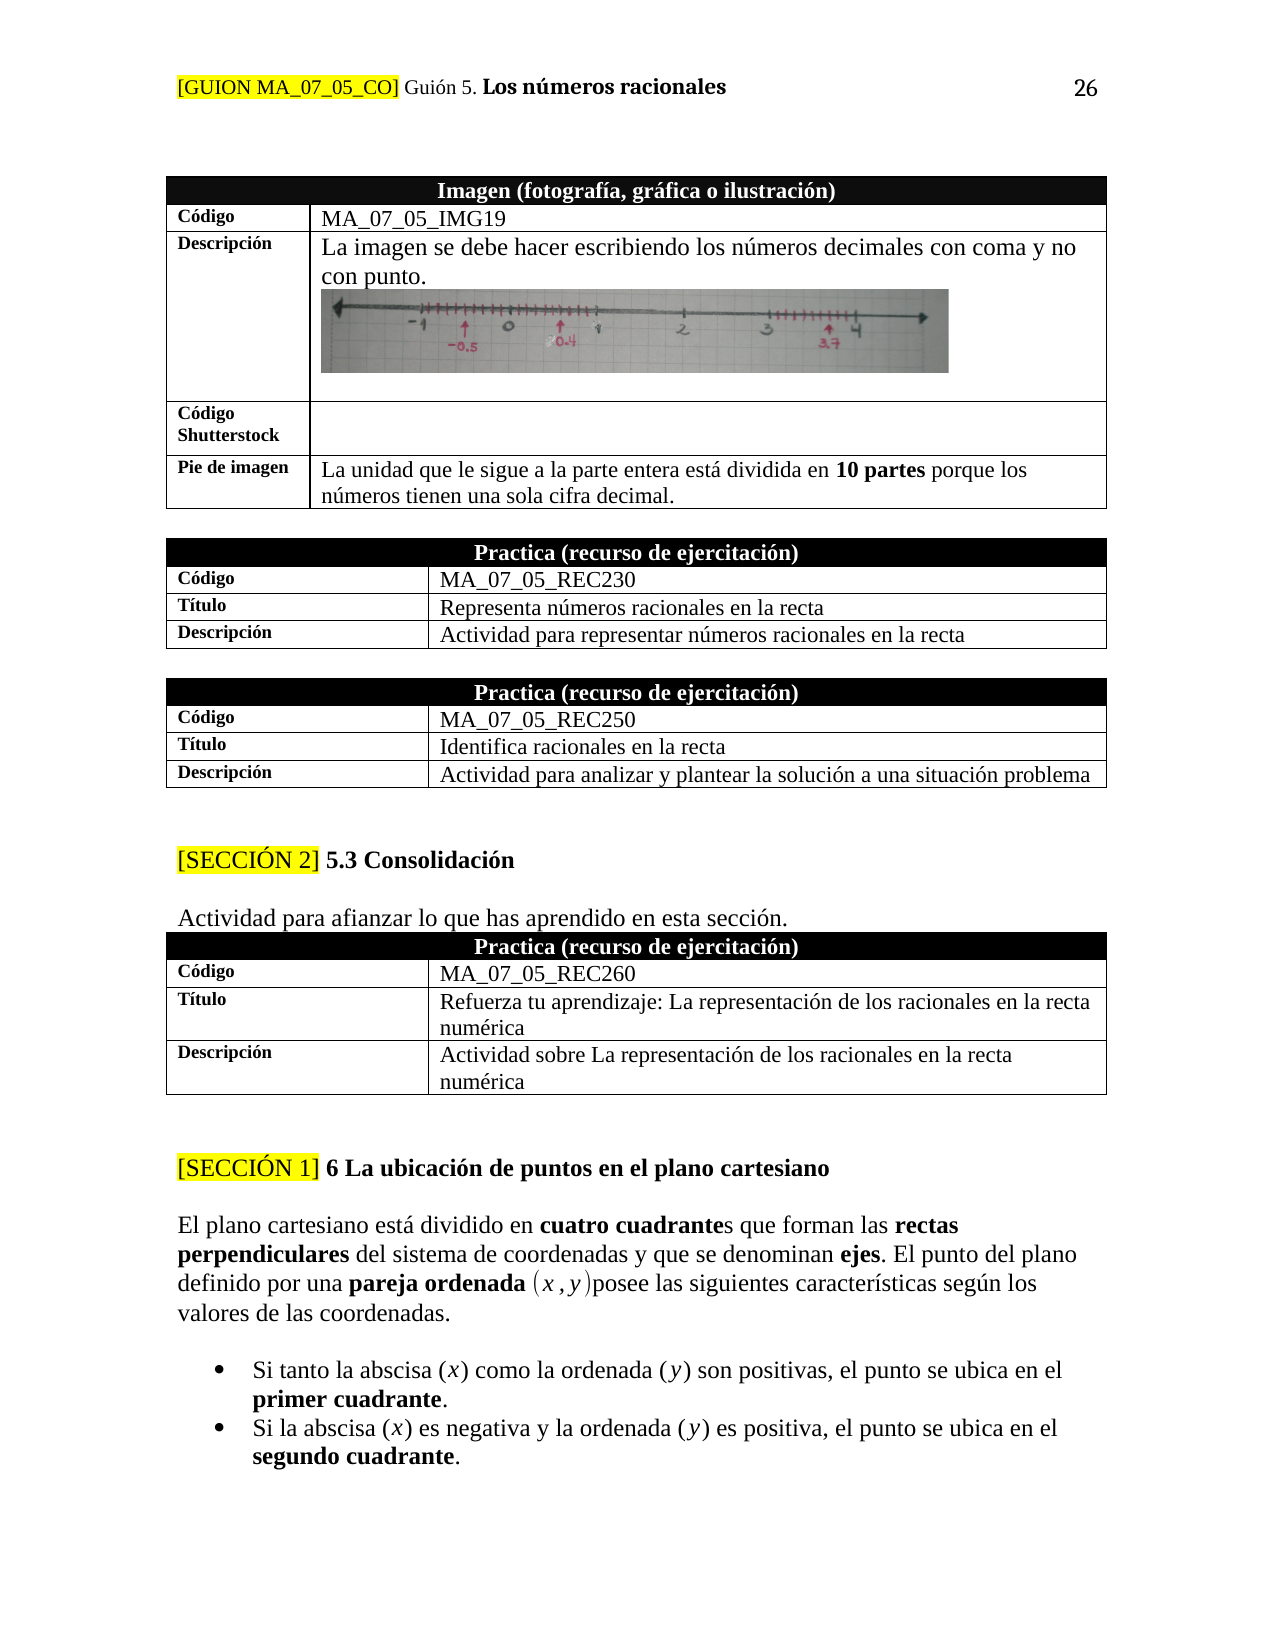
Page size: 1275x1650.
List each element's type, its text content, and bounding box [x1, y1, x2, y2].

table_cell Pie de imagen [167, 456, 309, 508]
table_cell Código [167, 706, 428, 732]
list Si tanto la abscisa () como la ordenada () son positivas, el punto se ubica en el primer cuadrante. [215, 1355, 1098, 1413]
table_cell Actividad sobre La representación de los racionales en la recta numérica [429, 1041, 1106, 1094]
text [SECCIÓN 1] 6 La ubicación de puntos en el plano cartesiano [319, 1153, 1098, 1181]
table_cell Código [167, 567, 428, 593]
table_cell Identifica racionales en la recta [429, 733, 1106, 760]
table_cell Descripción [167, 232, 309, 401]
table_cell Código Shutterstock [167, 402, 309, 454]
table_cell Representa números racionales en la recta [429, 594, 1106, 620]
table_cell MA_07_05_REC260 [429, 960, 1106, 987]
table_cell Título [167, 594, 428, 620]
text [SECCIÓN 2] 5.3 Consolidación [319, 846, 1098, 874]
table_cell Código [167, 205, 309, 231]
table_header Practica (recurso de ejercitación) [167, 539, 1106, 566]
list Si la abscisa () es negativa y la ordenada () es positiva, el punto se ubica en el segundo cuadrante. [215, 1413, 1098, 1470]
table_cell La unidad que le sigue a la parte entera está dividida en 10 partes porque los números tienen una sola cifra decimal. [311, 456, 1106, 508]
table_header Practica (recurso de ejercitación) [167, 679, 1106, 705]
table_cell Actividad para representar números racionales en la recta [429, 621, 1106, 648]
picture [321, 289, 949, 373]
table_header Practica (recurso de ejercitación) [167, 933, 1106, 959]
table_cell Título [167, 988, 428, 1040]
text El plano cartesiano está dividido en cuatro cuadrantes que forman las rectas perpendiculares del sistema de coordenadas y que se denominan ejes. El punto del plano definido por una pareja ordenada posee las siguientes características según los valores de las coordenadas. [177, 1210, 1098, 1326]
table_cell La imagen se debe hacer escribiendo los números decimales con coma y no con punto. [311, 232, 1106, 401]
table_cell MA_07_05_REC230 [429, 567, 1106, 593]
text Actividad para afianzar lo que has aprendido en esta sección. [177, 903, 1098, 932]
table_cell [311, 402, 1106, 454]
table_cell Refuerza tu aprendizaje: La representación de los racionales en la recta numérica [429, 988, 1106, 1040]
table_cell MA_07_05_REC250 [429, 706, 1106, 732]
table_cell Título [167, 733, 428, 760]
table_cell Descripción [167, 1041, 428, 1094]
table_cell Código [167, 960, 428, 987]
table_header Imagen (fotografía, gráfica o ilustración) [167, 178, 1106, 204]
table_cell MA_07_05_IMG19 [311, 205, 1106, 231]
table_cell Actividad para analizar y plantear la solución a una situación problema [429, 761, 1106, 787]
table_cell Descripción [167, 621, 428, 648]
table_cell Descripción [167, 761, 428, 787]
